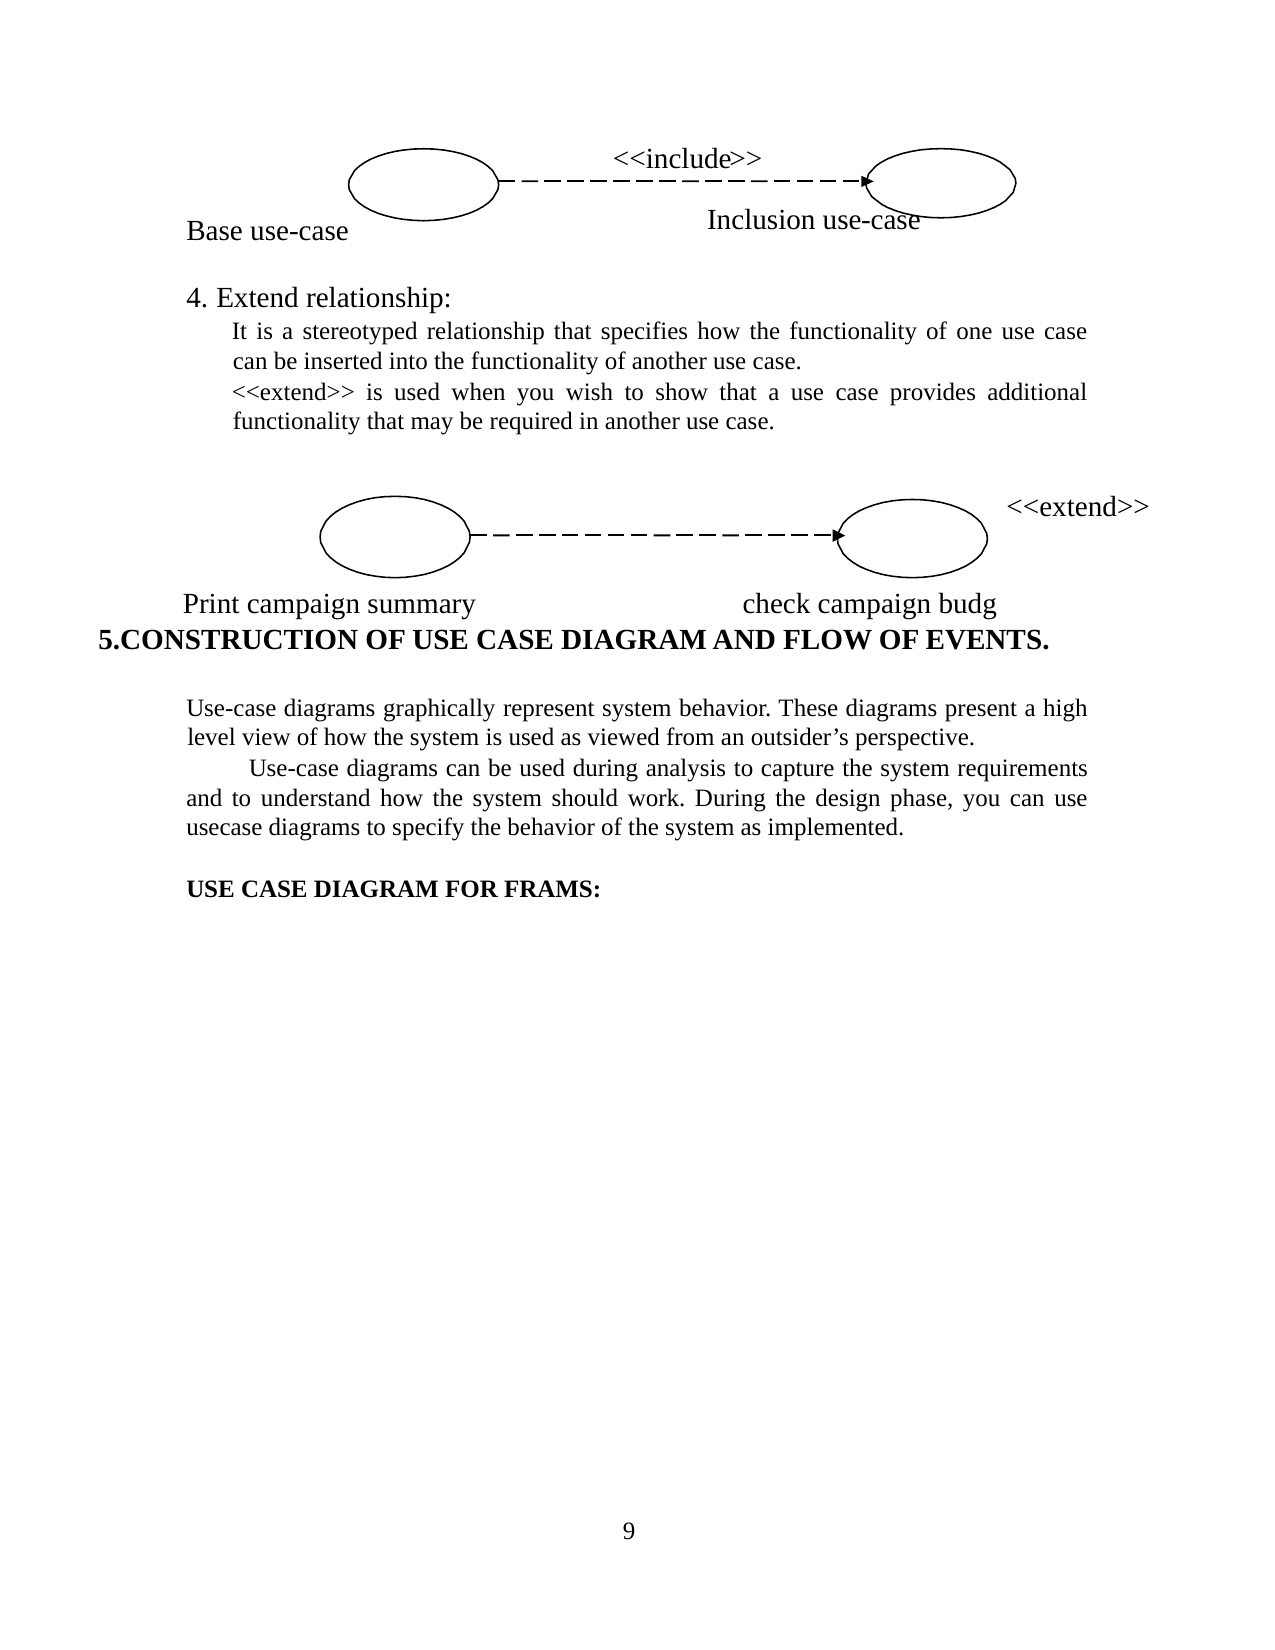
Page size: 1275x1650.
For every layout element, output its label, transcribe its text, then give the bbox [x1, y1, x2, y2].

text Use-case diagrams can be used during analysis to capture the system requirements and to understand how the system should work. During the design phase, you can use usecase diagrams to specify the behavior of the system as implemented. [186, 753, 1088, 841]
text <<extend>> is used when you wish to show that a use case provides additional functionality that may be required in another use case. [232, 377, 1088, 435]
text 5.CONSTRUCTION OF USE CASE DIAGRAM AND FLOW OF EVENTS. [98, 622, 1179, 656]
text Print campaign summary check campaign budg [98, 586, 1246, 620]
text 4. Extend relationship: [186, 281, 1183, 314]
text <<extend>> [186, 489, 1183, 522]
text USE CASE DIAGRAM FOR FRAMS: [186, 874, 1246, 903]
text It is a stereotyped relationship that specifies how the functionality of one use case can be inserted into the functionality of another use case. [232, 316, 1088, 375]
text Use-case diagrams graphically represent system behavior. These diagrams present a high level view of how the system is used as viewed from an outsider’s perspective. [186, 693, 1088, 751]
text Base use-case [186, 142, 1183, 247]
